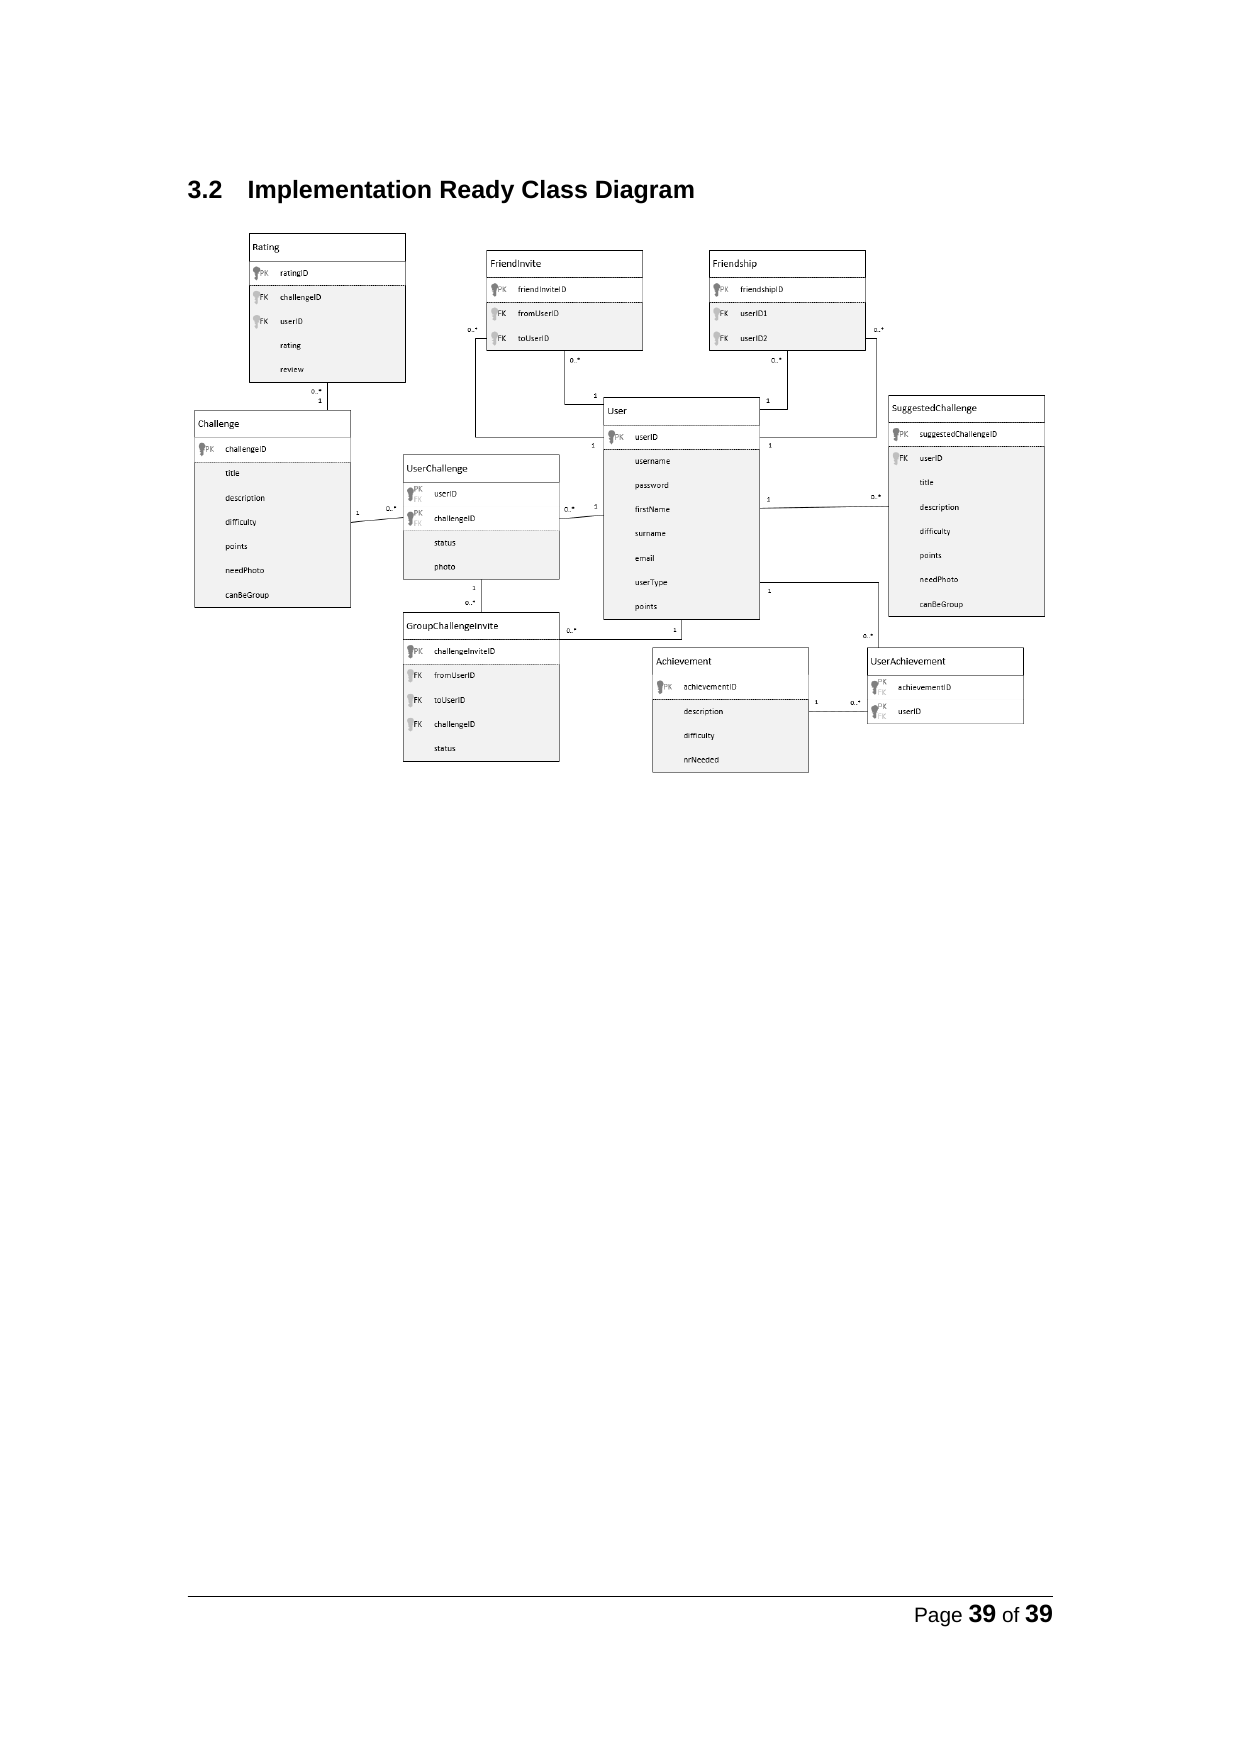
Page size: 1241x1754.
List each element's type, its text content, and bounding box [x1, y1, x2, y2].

subtitle Implementation Ready Class Diagram [187, 175, 1053, 204]
picture [187, 228, 1052, 777]
